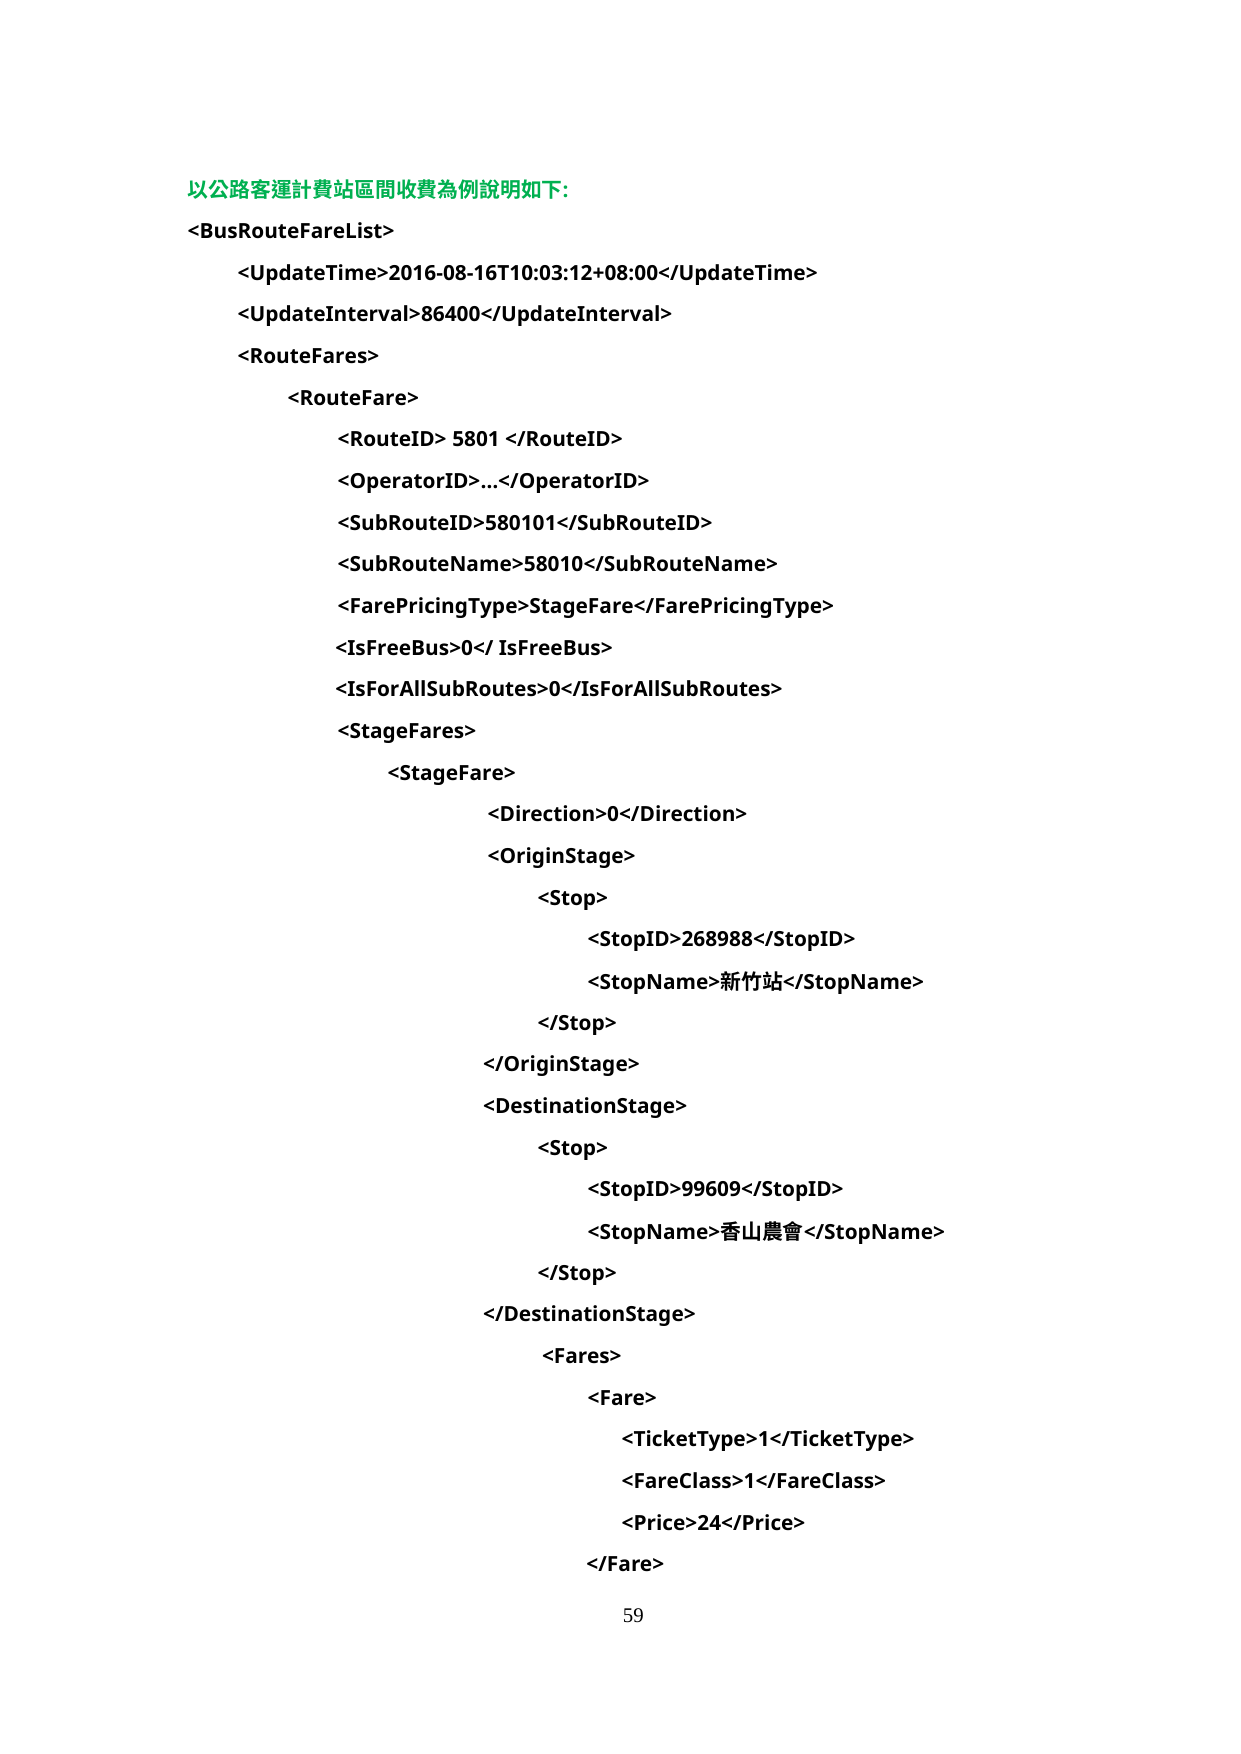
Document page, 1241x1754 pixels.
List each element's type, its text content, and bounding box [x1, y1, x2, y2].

text <RouteFares> [187, 334, 1078, 376]
text <SubRouteID>580101</SubRouteID> [187, 501, 1078, 543]
text <StopName>新竹站</StopName> [587, 959, 1078, 1001]
text 以公路客運計費站區間收費為例說明如下: [187, 168, 1078, 209]
text <StageFare> [337, 751, 1078, 793]
text <SubRouteName>58010</SubRouteName> [187, 543, 1078, 584]
text <BusRouteFareList> [187, 209, 1078, 251]
text <OriginStage> [379, 834, 1078, 876]
text <FareClass>1</FareClass> [571, 1459, 1078, 1501]
text <Stop> [487, 1126, 1078, 1168]
text <UpdateTime>2016-08-16T10:03:12+08:00</UpdateTime> [187, 251, 1078, 293]
text <IsFreeBus>0</ IsFreeBus> [335, 626, 1078, 668]
text <OperatorID>…</OperatorID> [287, 459, 1078, 501]
text <Price>24</Price> [571, 1501, 1078, 1543]
text <TicketType>1</TicketType> [571, 1418, 1078, 1459]
text <RouteID> 5801 </RouteID> [187, 418, 1078, 459]
text </Stop> [487, 1001, 1078, 1043]
text <FarePricingType>StageFare</FarePricingType> [187, 584, 1078, 626]
text </OriginStage> [453, 1043, 1078, 1084]
text <Stop> [487, 876, 1078, 918]
text <Fares> [498, 1334, 1078, 1376]
text <Direction>0</Direction> [287, 793, 1078, 834]
text <Fare> [306, 1376, 1078, 1418]
text <StopID>268988</StopID> [312, 918, 1078, 959]
text <IsForAllSubRoutes>0</IsForAllSubRoutes> [335, 668, 1078, 709]
text <StageFares> [287, 709, 1078, 751]
text </Fare> [542, 1543, 1078, 1584]
text <DestinationStage> [453, 1084, 1078, 1126]
text </DestinationStage> [453, 1293, 1078, 1334]
text <UpdateInterval>86400</UpdateInterval> [187, 293, 1078, 334]
text <StopName>香山農會</StopName> [587, 1209, 1078, 1251]
text <RouteFare> [187, 376, 1078, 418]
text </Stop> [537, 1251, 1078, 1293]
text <StopID>99609</StopID> [287, 1168, 1078, 1209]
